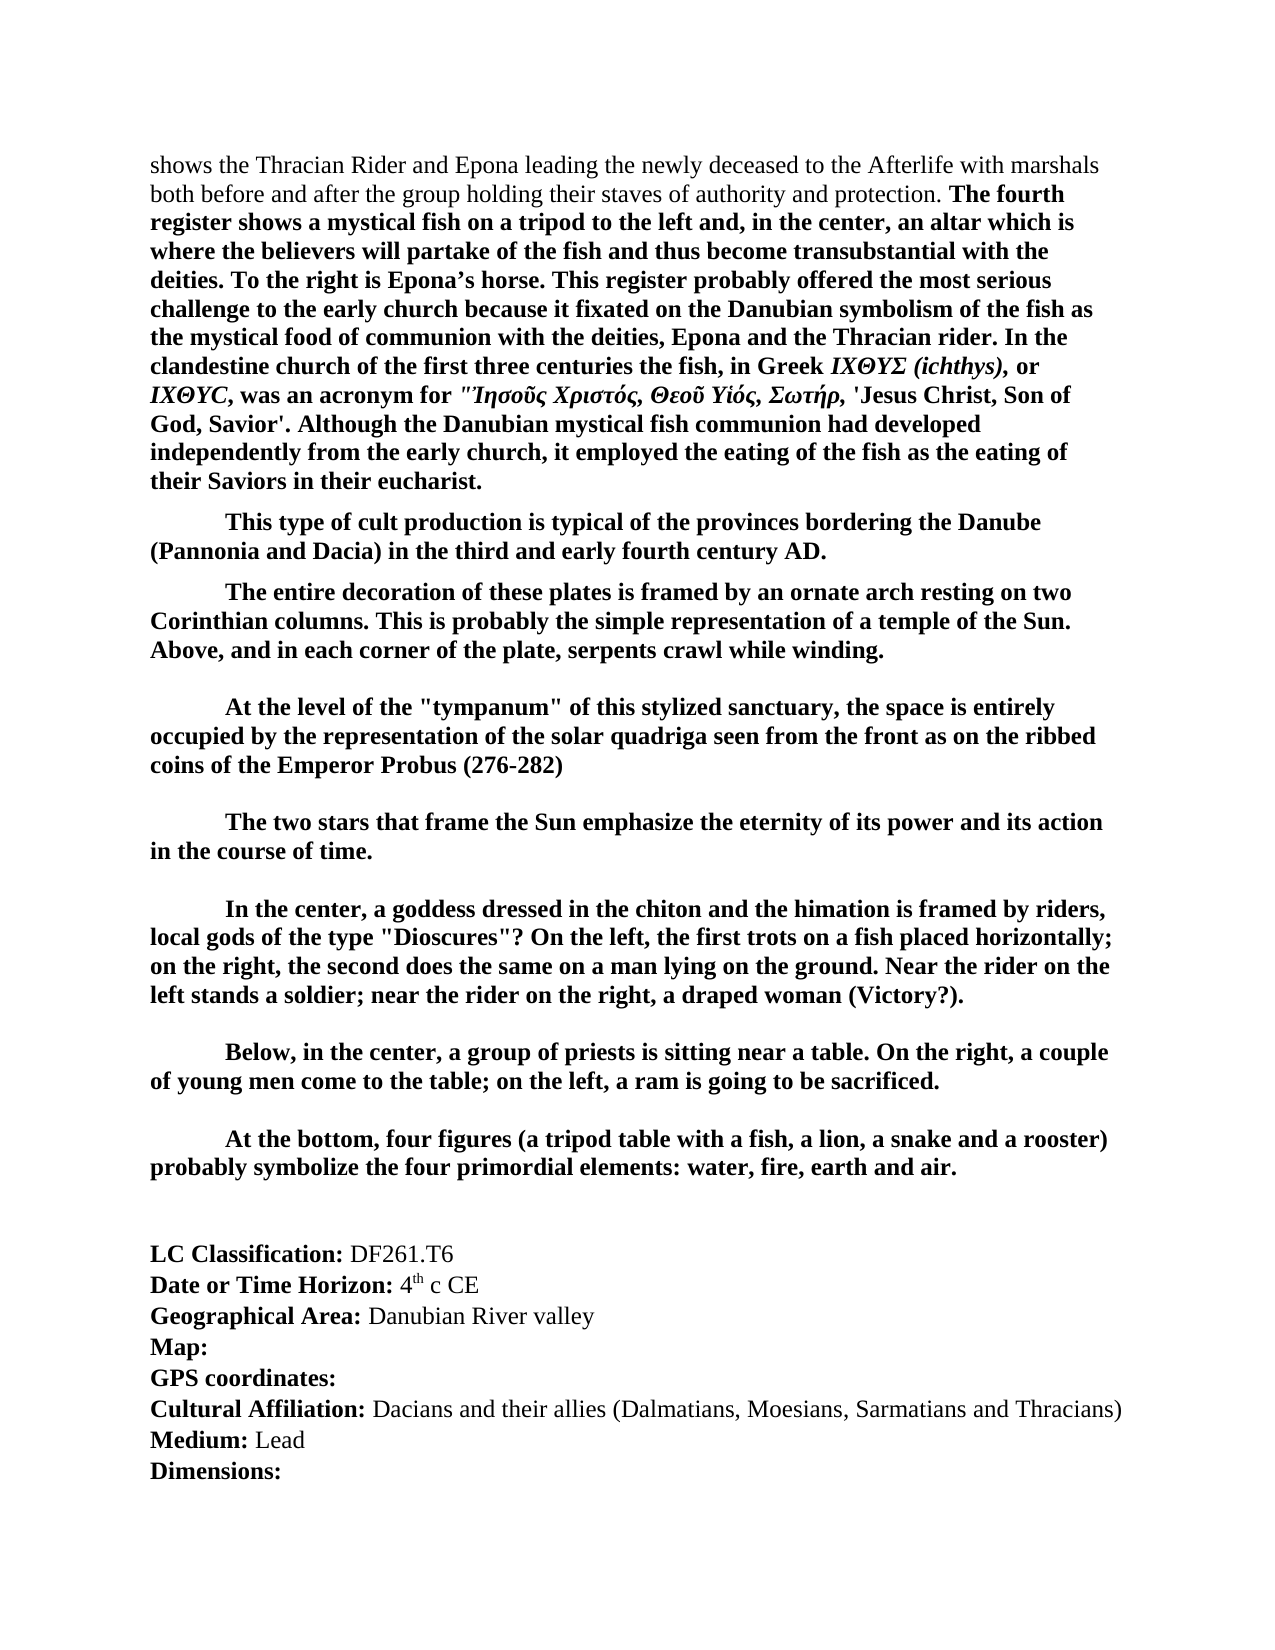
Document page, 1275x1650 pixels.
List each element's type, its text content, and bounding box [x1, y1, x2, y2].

text At the bottom, four figures (a tripod table with a fish, a lion, a snake and a rooster) probably symbolize the four primordial elements: water, fire, earth and air. [150, 1124, 1125, 1181]
text GPS coordinates: [150, 1363, 1125, 1392]
text Cultural Affiliation: Dacians and their allies (Dalmatians, Moesians, Sarmatians and Thracians) [150, 1394, 1125, 1423]
text The entire decoration of these plates is framed by an ornate arch resting on two Corinthian columns. This is probably the simple representation of a temple of the Sun. Above, and in each corner of the plate, serpents crawl while winding. [150, 577, 1125, 664]
text Date or Time Horizon: 4th c CE [150, 1270, 1125, 1298]
text Map: [150, 1332, 1125, 1361]
text LC Classification: DF261.T6 [150, 1239, 1125, 1267]
text Below, in the center, a group of priests is sitting near a table. On the right, a couple of young men come to the table; on the left, a ram is going to be sacrificed. [150, 1037, 1125, 1095]
text At the level of the "tympanum" of this stylized sanctuary, the space is entirely occupied by the representation of the solar quadriga seen from the front as on the ribbed coins of the Emperor Probus (276-282) [150, 692, 1125, 779]
text Geographical Area: Danubian River valley [150, 1301, 1125, 1329]
text Dimensions: [150, 1456, 1125, 1485]
text Medium: Lead [150, 1425, 1125, 1454]
text The two stars that frame the Sun emphasize the eternity of its power and its action in the course of time. [150, 807, 1125, 865]
text This type of cult production is typical of the provinces bordering the Danube (Pannonia and Dacia) in the third and early fourth century AD. [150, 507, 1125, 565]
text In the center, a goddess dressed in the chiton and the himation is framed by riders, local gods of the type "Dioscures"? On the left, the first trots on a fish placed horizontally; on the right, the second does the same on a man lying on the ground. Near the rider on the left stands a soldier; near the rider on the right, a draped woman (Victory?). [150, 894, 1125, 1009]
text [150, 150, 1125, 495]
